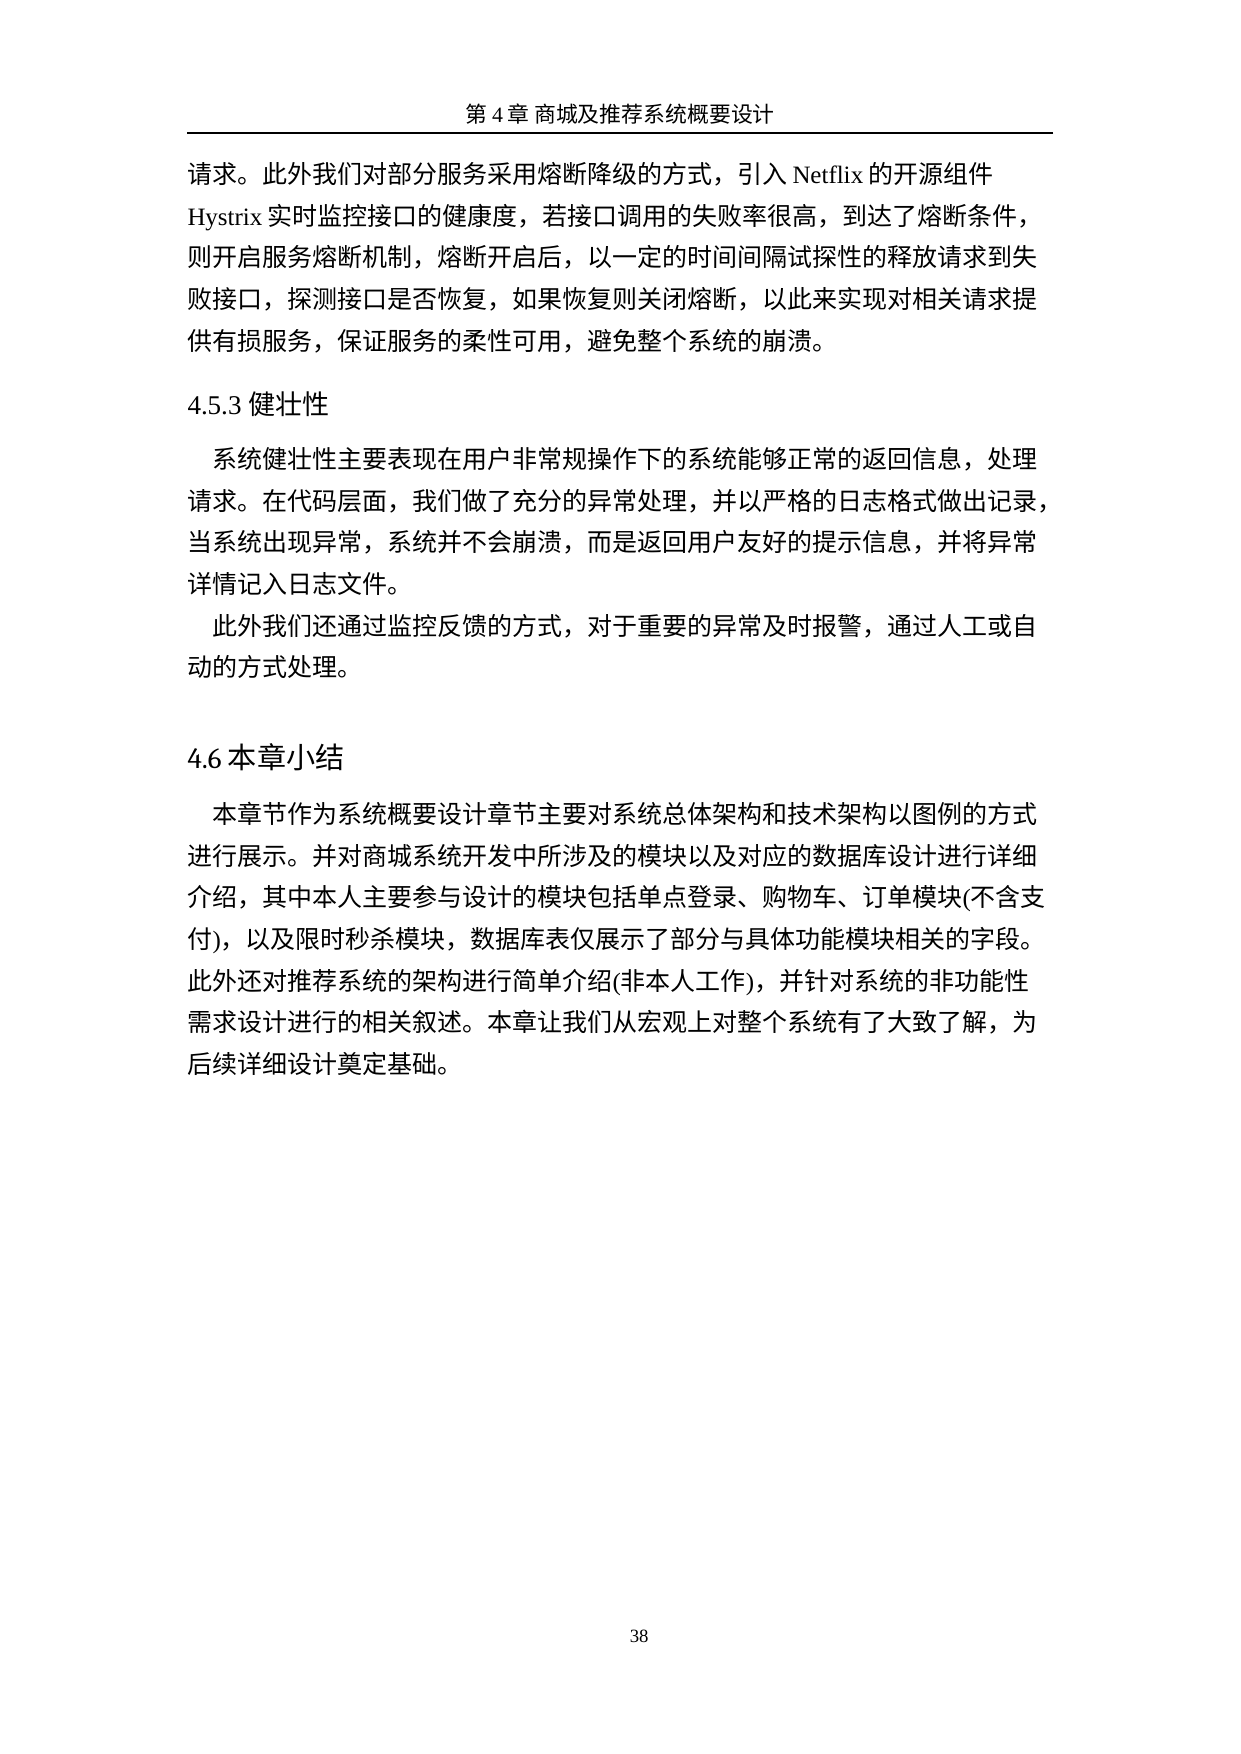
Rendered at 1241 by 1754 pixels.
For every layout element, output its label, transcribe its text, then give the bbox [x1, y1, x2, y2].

subtitle 4.5.3 健壮性 [187, 383, 1053, 423]
text 此外我们还通过监控反馈的方式，对于重要的异常及时报警，通过人工或自动的方式处理。 [187, 602, 1053, 685]
text 系统健壮性主要表现在用户非常规操作下的系统能够正常的返回信息，处理请求。在代码层面，我们做了充分的异常处理，并以严格的日志格式做出记录，当系统出现异常，系统并不会崩溃，而是返回用户友好的提示信息，并将异常详情记入日志文件。 [187, 435, 1053, 602]
text 本章节作为系统概要设计章节主要对系统总体架构和技术架构以图例的方式进行展示。并对商城系统开发中所涉及的模块以及对应的数据库设计进行详细介绍，其中本人主要参与设计的模块包括单点登录、购物车、订单模块(不含支付)，以及限时秒杀模块，数据库表仅展示了部分与具体功能模块相关的字段。此外还对推荐系统的架构进行简单介绍(非本人工作)，并针对系统的非功能性需求设计进行的相关叙述。本章让我们从宏观上对整个系统有了大致了解，为后续详细设计奠定基础。 [187, 790, 1053, 1082]
subtitle 4.6 本章小结 [187, 735, 1053, 777]
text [187, 150, 1053, 358]
